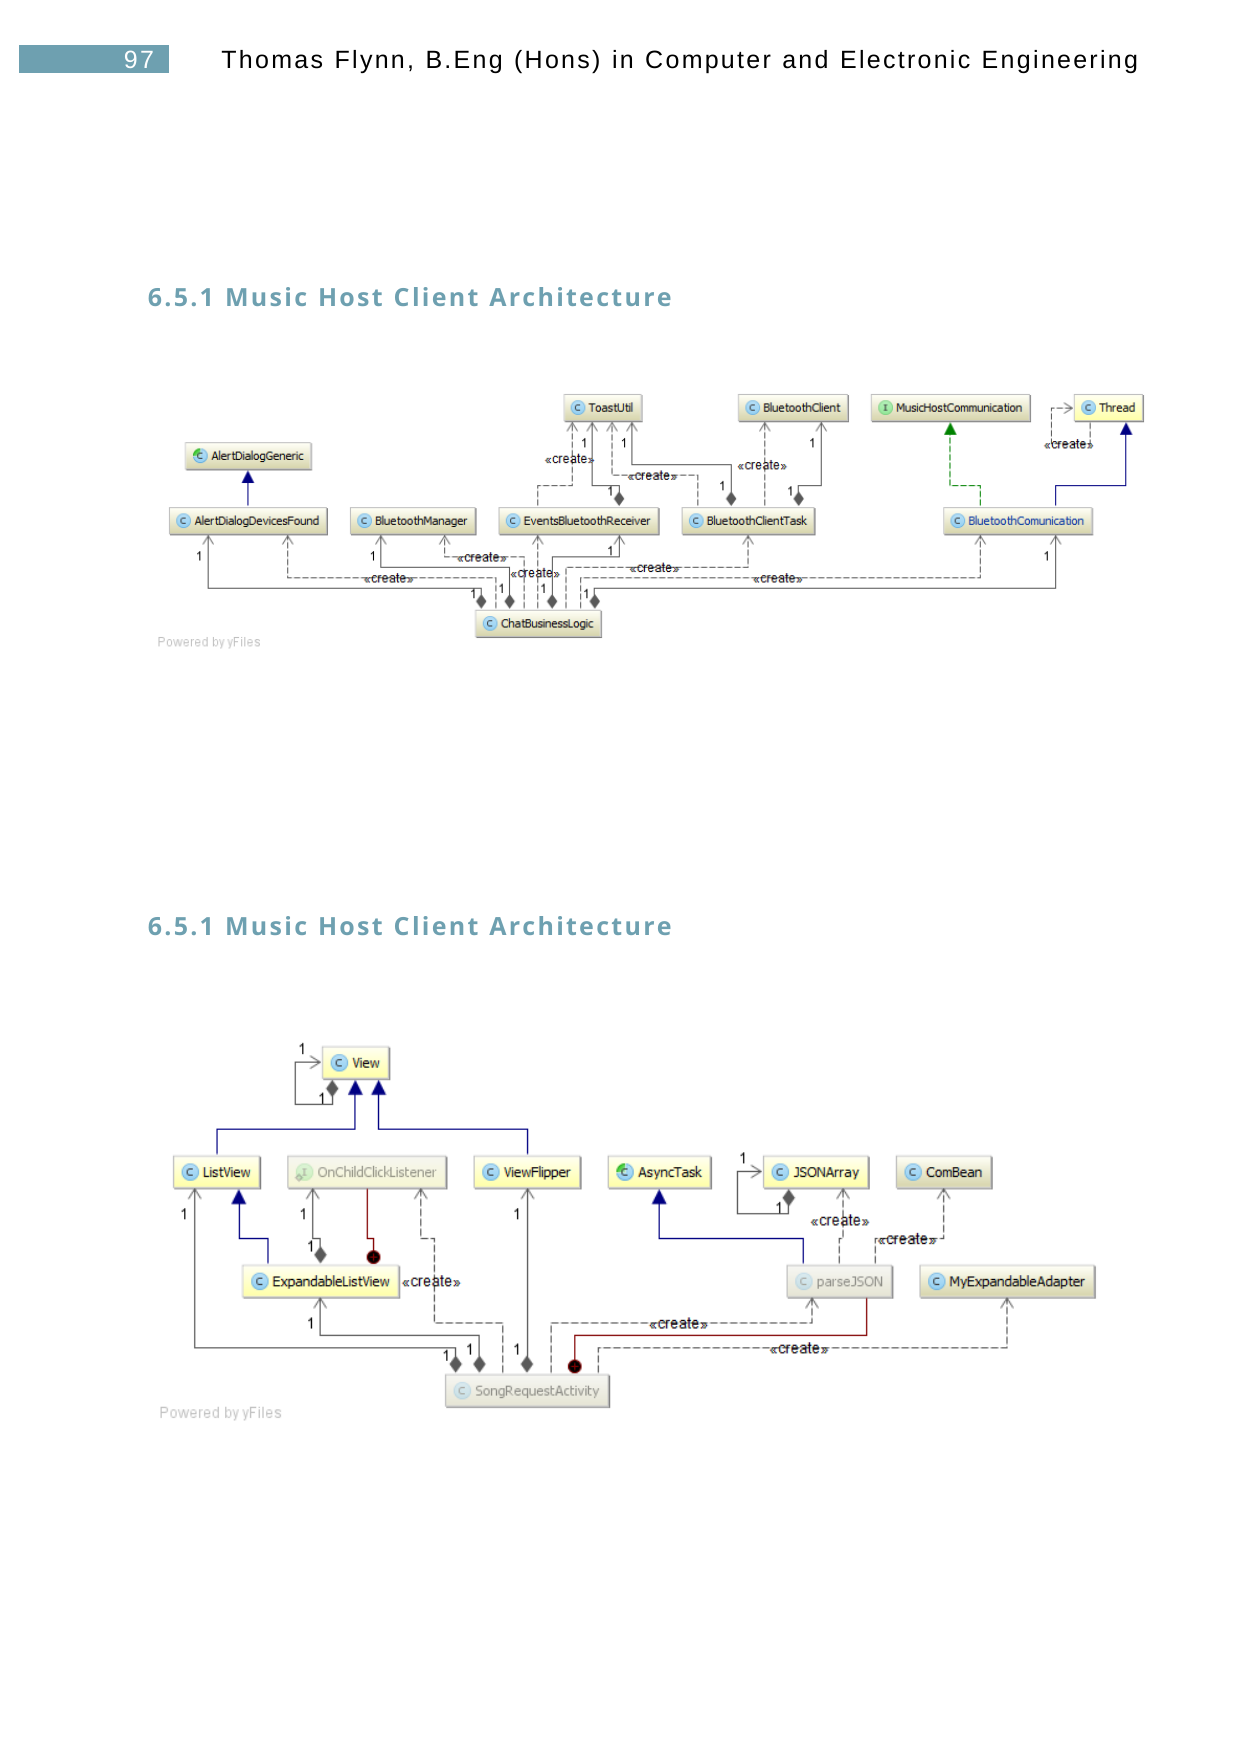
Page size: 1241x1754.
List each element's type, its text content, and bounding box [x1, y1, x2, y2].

subtitle 6.5.1 Music Host Client Architecture [148, 909, 1122, 943]
subtitle 6.5.1 Music Host Client Architecture [148, 280, 1122, 314]
picture [147, 372, 1165, 659]
picture [147, 1012, 1122, 1433]
